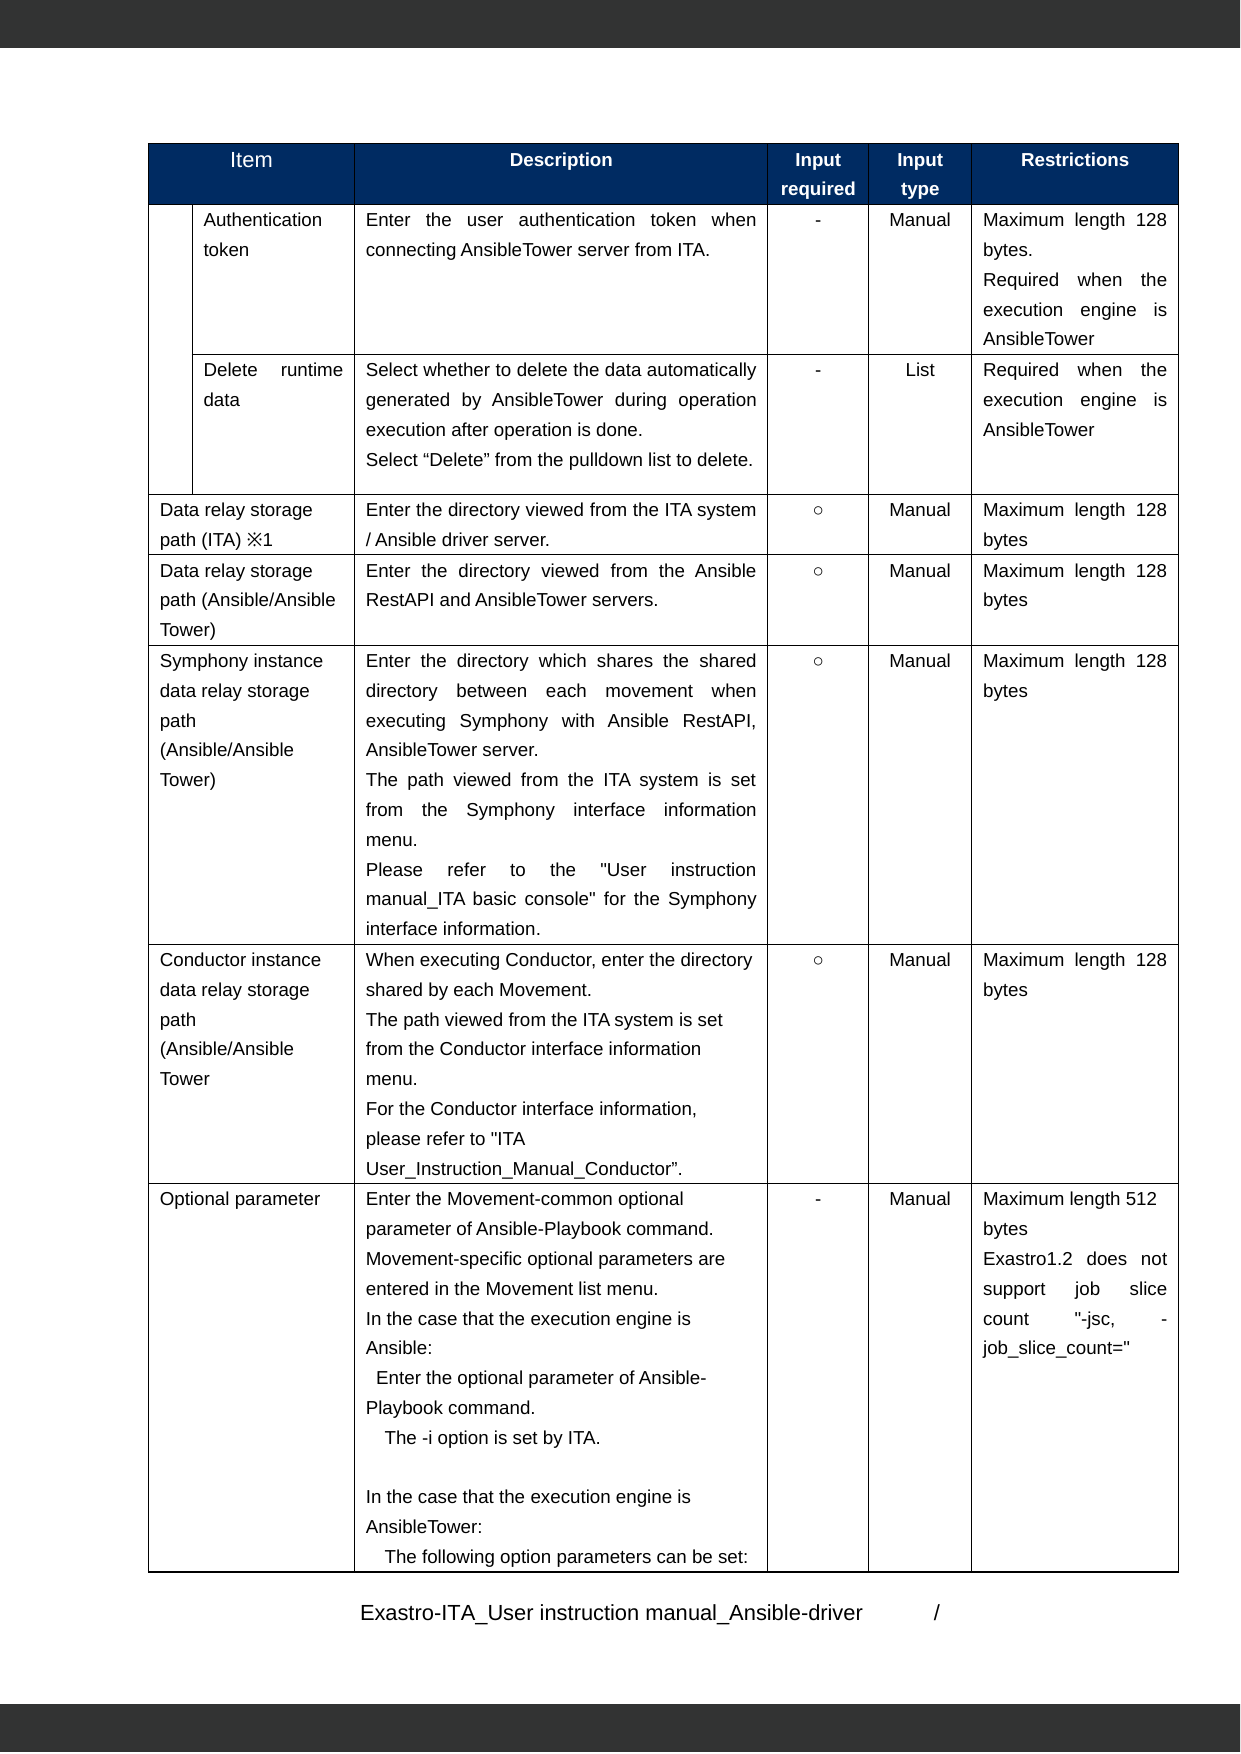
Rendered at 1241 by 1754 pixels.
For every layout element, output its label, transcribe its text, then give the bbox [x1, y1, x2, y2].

table_cell Enter the directory viewed from the Ansible RestAPI and AnsibleTower servers. [355, 555, 767, 645]
table_cell Data relay storage path (Ansible/Ansible Tower) [149, 555, 354, 645]
table_cell Delete runtime data [193, 355, 354, 494]
table_cell ○ [768, 945, 868, 1183]
picture [0, 0, 1241, 48]
table_cell Manual [869, 495, 971, 554]
table_cell Select whether to delete the data automatically generated by AnsibleTower during operation execution after operation is done. Select “Delete” from the pulldown list to delete. [355, 355, 767, 494]
table_cell ○ [768, 495, 868, 554]
table_header Description [355, 144, 767, 204]
table_cell ○ [768, 555, 868, 645]
table_cell Manual [869, 646, 971, 944]
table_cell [355, 1184, 767, 1571]
table_cell Manual [869, 205, 971, 354]
table_cell Maximum length 128 bytes [972, 945, 1178, 1183]
table_cell Enter the directory viewed from the ITA system / Ansible driver server. [355, 495, 767, 554]
table_cell Maximum length 128 bytes [972, 555, 1178, 645]
table_cell Manual [869, 555, 971, 645]
table_cell Conductor instance data relay storage path (Ansible/Ansible Tower [149, 945, 354, 1183]
table_header Item [149, 144, 354, 204]
table_cell Enter the directory which shares the shared directory between each movement when executing Symphony with Ansible RestAPI, AnsibleTower server. The path viewed from the ITA system is set from the Symphony interface information menu. Please refer to the "User instruction manual_ITA basic console" for the Symphony interface information. [355, 646, 767, 944]
table_cell Enter the user authentication token when connecting AnsibleTower server from ITA. [355, 205, 767, 354]
table_cell Required when the execution engine is AnsibleTower [972, 355, 1178, 494]
table_cell List [869, 355, 971, 494]
table_cell - [768, 355, 868, 494]
table_cell Optional parameter [149, 1184, 354, 1571]
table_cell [972, 1184, 1178, 1571]
table_header Restrictions [972, 144, 1178, 204]
table_cell Manual [869, 945, 971, 1183]
table_cell - [768, 205, 868, 354]
table_cell Manual [869, 1184, 971, 1571]
table_cell ○ [768, 646, 868, 944]
table_cell - [768, 1184, 868, 1571]
table_cell Maximum length 128 bytes [972, 495, 1178, 554]
table_cell Maximum length 128 bytes [972, 646, 1178, 944]
table_cell Authentication token [193, 205, 354, 354]
table_header Input required [768, 144, 868, 204]
table_header Input type [869, 144, 971, 204]
table_cell Data relay storage path (ITA) ※1 [149, 495, 354, 554]
picture [0, 1704, 1241, 1752]
table_cell When executing Conductor, enter the directory shared by each Movement. The path viewed from the ITA system is set from the Conductor interface information menu. For the Conductor interface information, please refer to "ITA User_Instruction_Manual_Conductor”. [355, 945, 767, 1183]
table_cell Maximum length 128 bytes. Required when the execution engine is AnsibleTower [972, 205, 1178, 354]
table_cell Symphony instance data relay storage path (Ansible/Ansible Tower) [149, 646, 354, 944]
